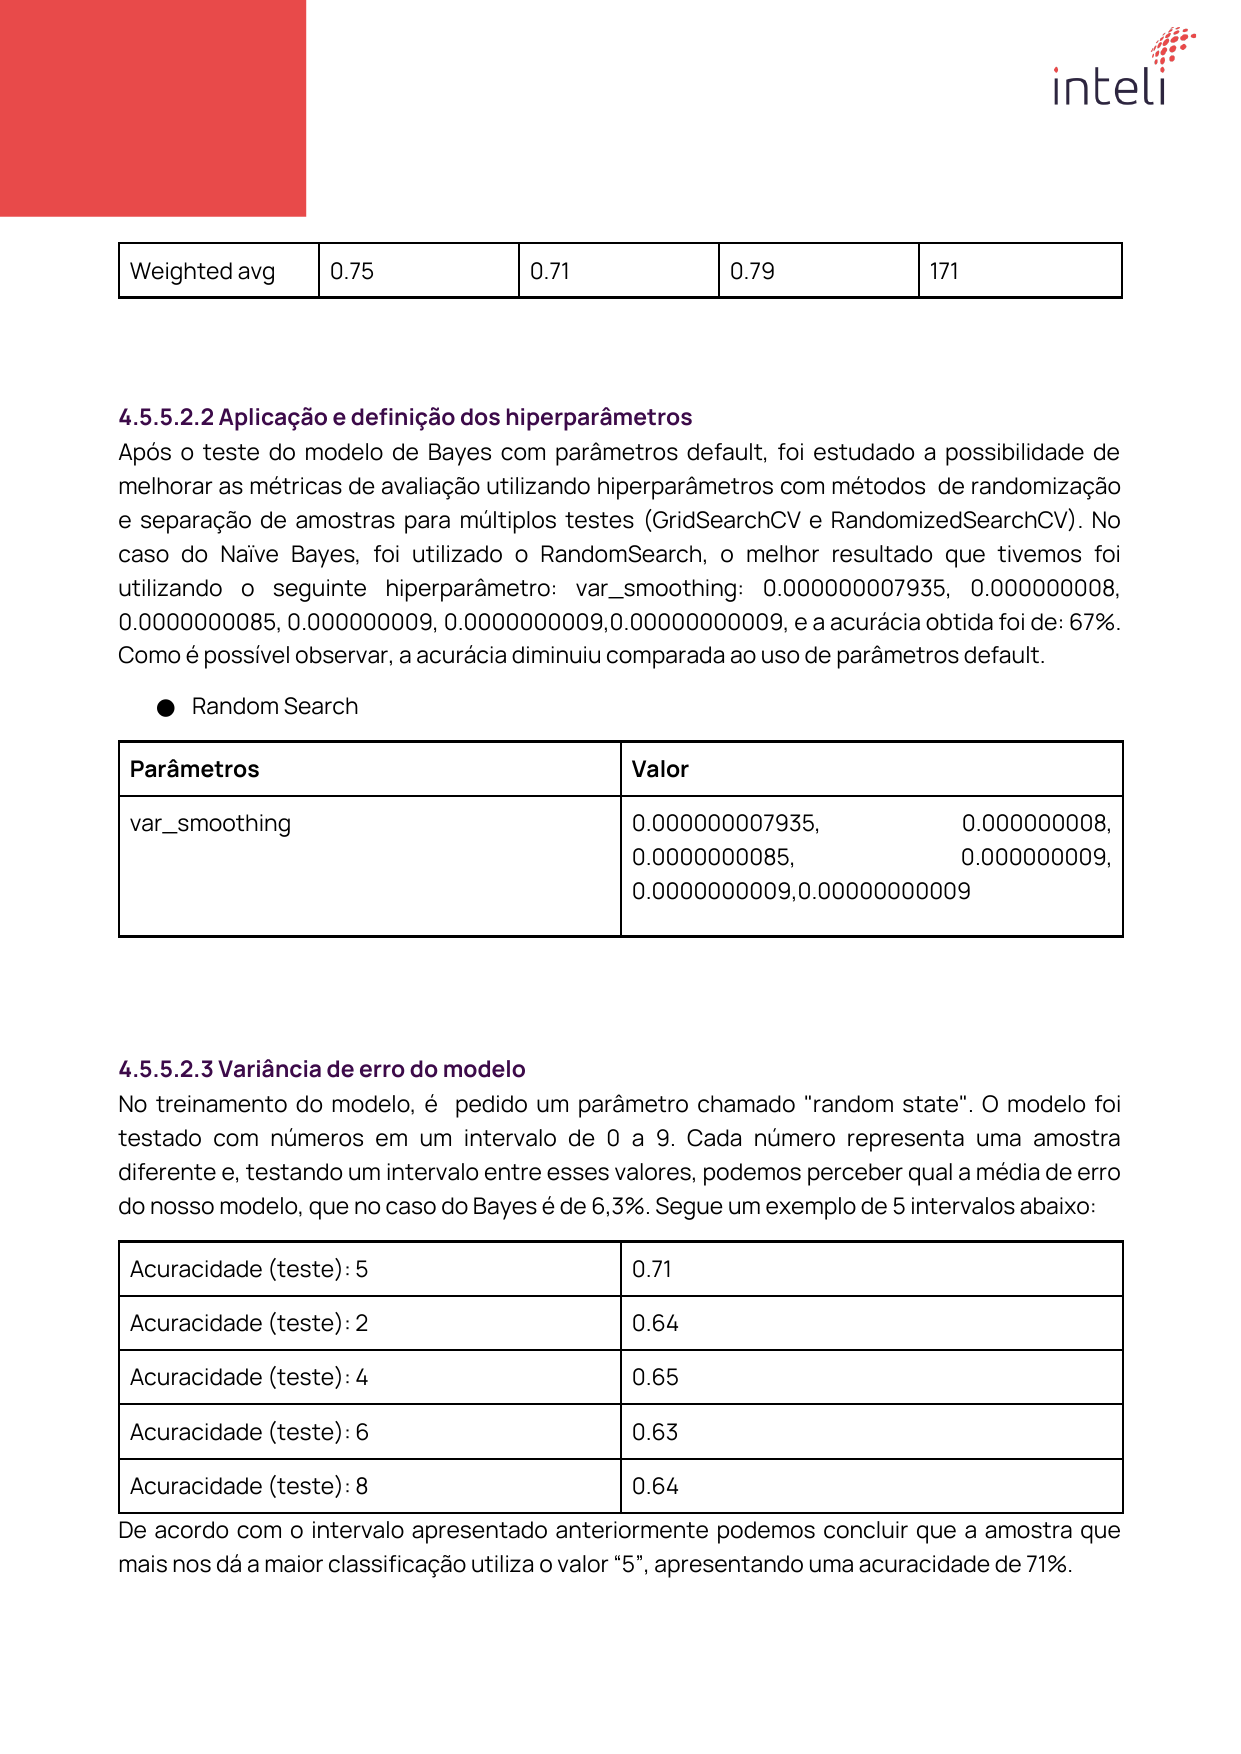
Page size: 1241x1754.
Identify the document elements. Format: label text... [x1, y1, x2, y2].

text No treinamento do modelo, é pedido um parâmetro chamado "random state". O modelo foi testado com números em um intervalo de 0 a 9. Cada número representa uma amostra diferente e, testando um intervalo entre esses valores, podemos perceber qual a média de erro do nosso modelo, que no caso do Bayes é de 6,3%. Segue um exemplo de 5 intervalos abaixo: [118, 1088, 1122, 1221]
table_cell 0.71 [520, 244, 718, 296]
table_cell 0.63 [622, 1405, 1122, 1457]
text Após o teste do modelo de Bayes com parâmetros default, foi estudado a possibilidade de melhorar as métricas de avaliação utilizando hiperparâmetros com métodos de randomização e separação de amostras para múltiplos testes (GridSearchCV e RandomizedSearchCV). No caso do Naïve Bayes, foi utilizado o RandomSearch, o melhor resultado que tivemos foi utilizando o seguinte hiperparâmetro: var_smoothing: 0.000000007935, 0.000000008, 0.0000000085, 0.000000009, 0.0000000009,0.00000000009, e a acurácia obtida foi de: 67%. Como é possível observar, a acurácia diminuiu comparada ao uso de parâmetros default. [118, 436, 1122, 671]
table_cell 0.79 [720, 244, 918, 296]
table_cell 0.75 [320, 244, 518, 296]
table_cell 171 [920, 244, 1121, 296]
table_cell 0.65 [622, 1351, 1122, 1403]
table_header 0.71 [622, 1243, 1122, 1294]
table_cell 0.64 [622, 1460, 1122, 1512]
table_header Acuracidade (teste): 5 [120, 1243, 620, 1294]
table_cell Acuracidade (teste): 6 [120, 1405, 620, 1457]
text De acordo com o intervalo apresentado anteriormente podemos concluir que a amostra que mais nos dá a maior classificação utiliza o valor “5”, apresentando uma acuracidade de 71%. [118, 1514, 1122, 1579]
table_cell Weighted avg [120, 244, 318, 296]
subtitle 4.5.5.2.3 Variância de erro do modelo [118, 1053, 1122, 1084]
subtitle 4.5.5.2.2 Aplicação e definição dos hiperparâmetros [118, 401, 1122, 432]
picture [0, 0, 307, 217]
table_cell 0.000000007935, 0.000000008, 0.0000000085, 0.000000009, 0.0000000009,0.00000000009 [622, 797, 1122, 935]
table_cell Acuracidade (teste): 2 [120, 1297, 620, 1349]
table_cell var_smoothing [120, 797, 620, 935]
table_header Valor [622, 743, 1122, 795]
picture [1054, 27, 1197, 105]
table_cell Acuracidade (teste): 8 [120, 1460, 620, 1512]
table_cell 0.64 [622, 1297, 1122, 1349]
table_header Parâmetros [120, 743, 620, 795]
table_cell Acuracidade (teste): 4 [120, 1351, 620, 1403]
list Random Search [156, 690, 1122, 721]
